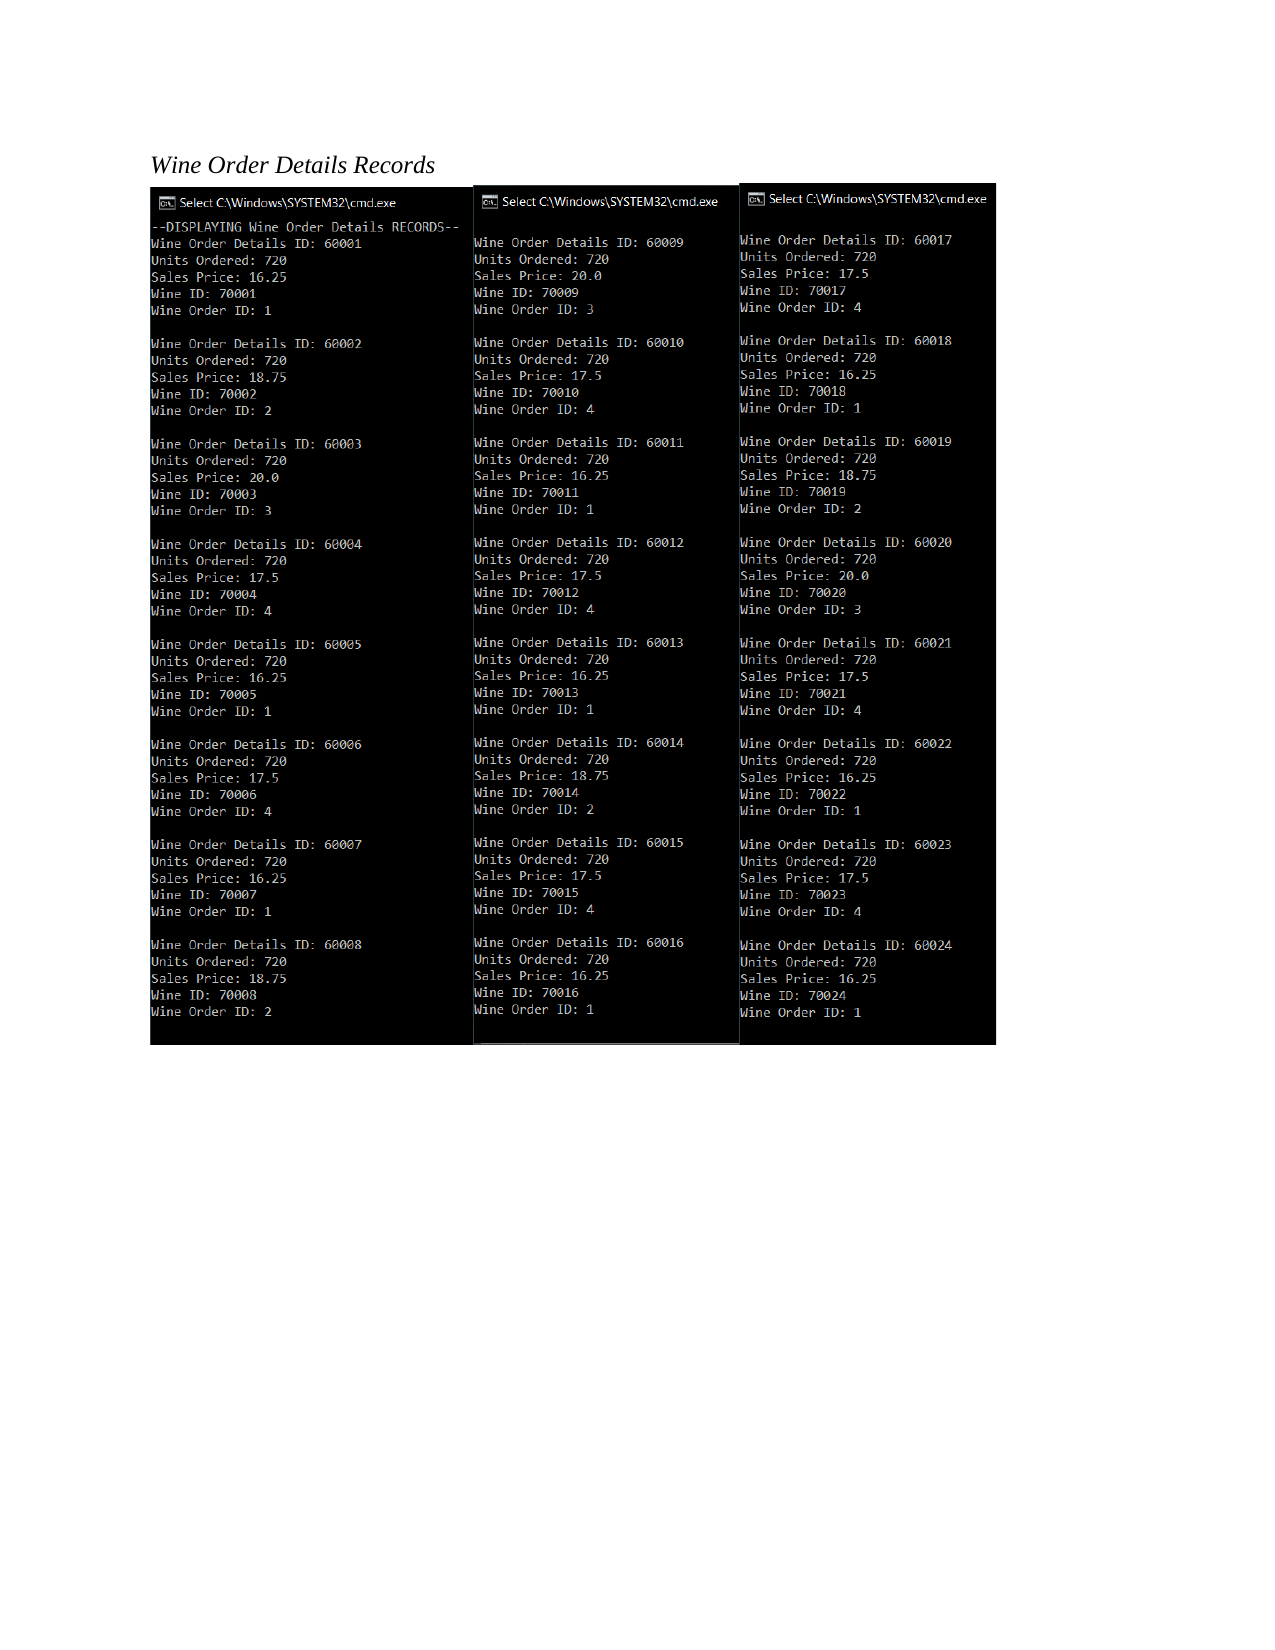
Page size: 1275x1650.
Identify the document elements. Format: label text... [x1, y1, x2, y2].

text Wine Order Details Records [150, 150, 1125, 179]
picture [150, 183, 997, 1045]
